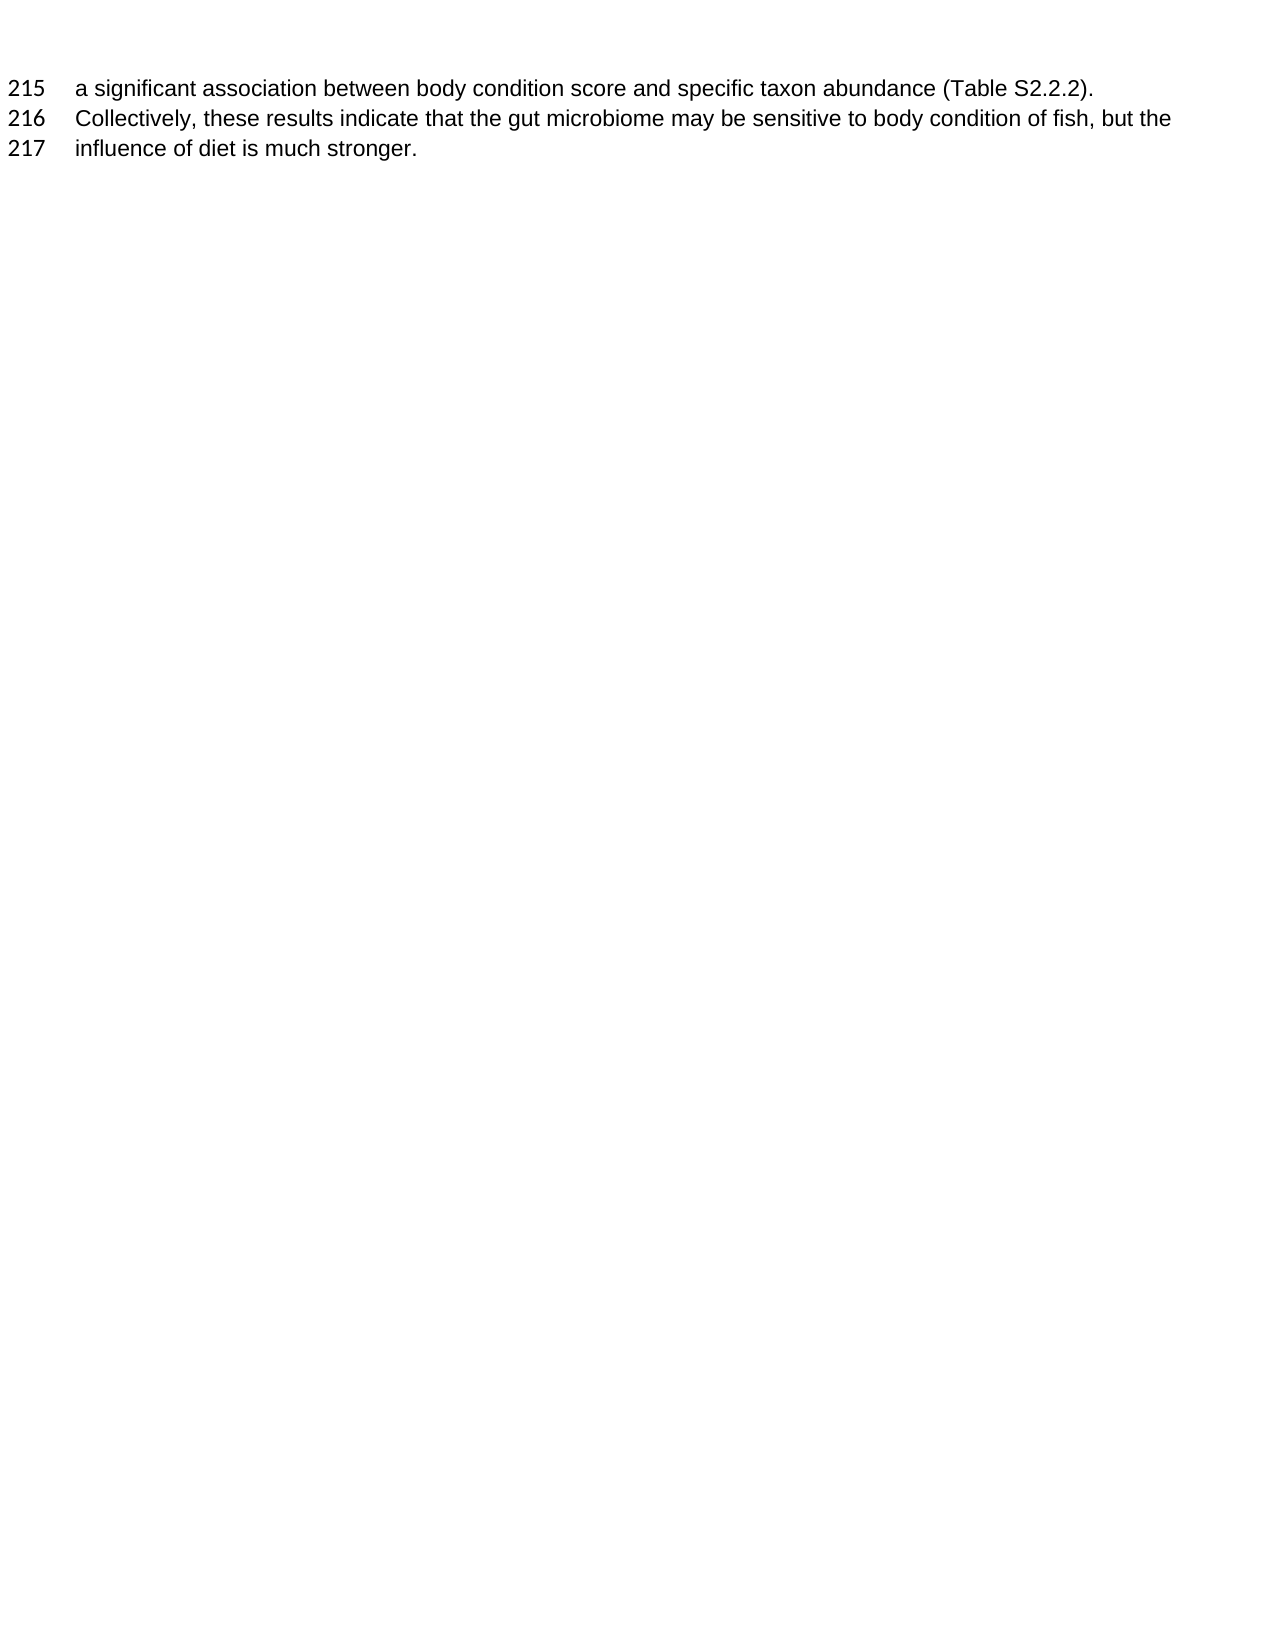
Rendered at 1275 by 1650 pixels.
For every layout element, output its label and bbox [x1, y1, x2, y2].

text [75, 75, 1200, 162]
